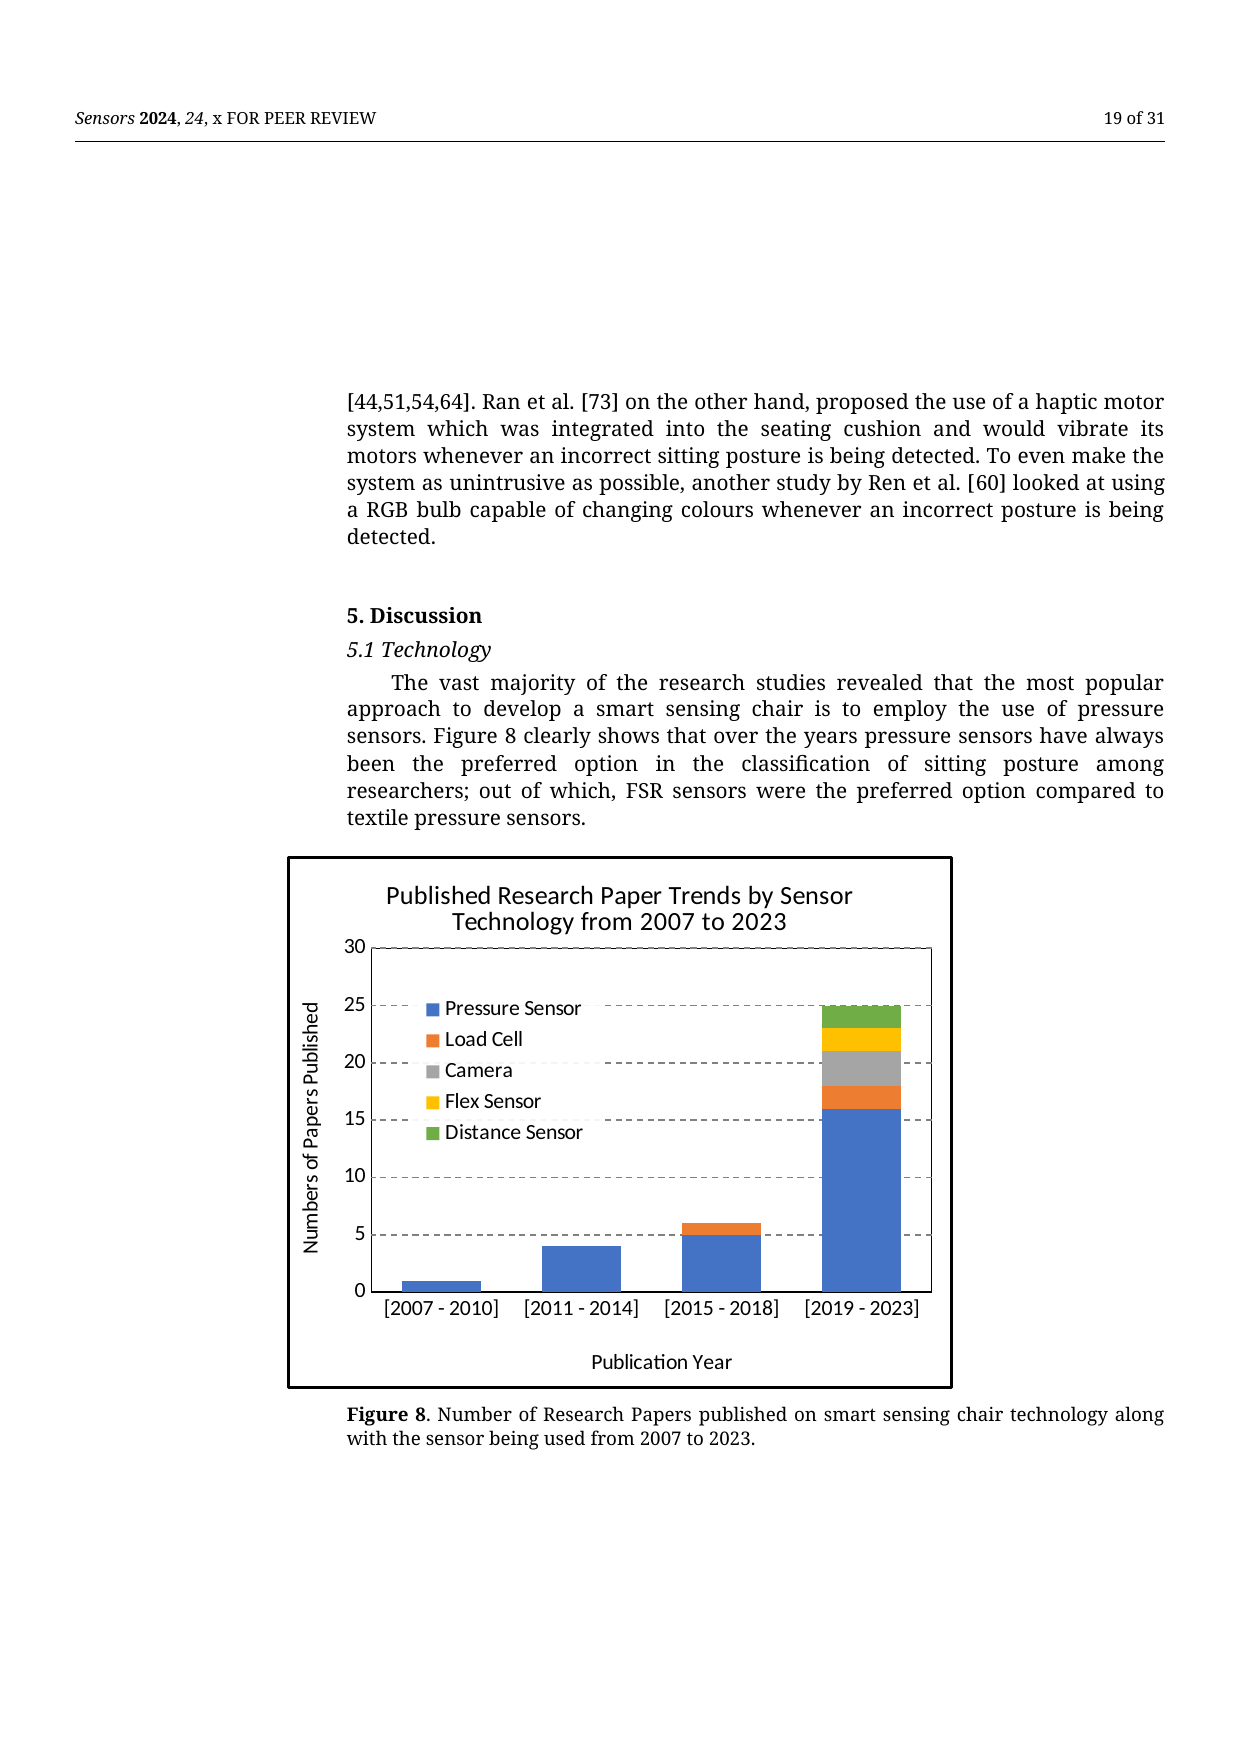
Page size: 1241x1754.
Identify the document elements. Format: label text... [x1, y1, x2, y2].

text The vast majority of the research studies revealed that the most popular approach to develop a smart sensing chair is to employ the use of pressure sensors. Figure 8 clearly shows that over the years pressure sensors have always been the preferred option in the classification of sitting posture among researchers; out of which, FSR sensors were the preferred option compared to textile pressure sensors. [347, 669, 1165, 831]
subtitle 5.1 Technology [347, 636, 1165, 663]
subtitle 5. Discussion [347, 602, 1165, 629]
text Figure 8. Number of Research Papers published on smart sensing chair technology along with the sensor being used from 2007 to 2023. [347, 1402, 1165, 1451]
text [347, 388, 1165, 550]
